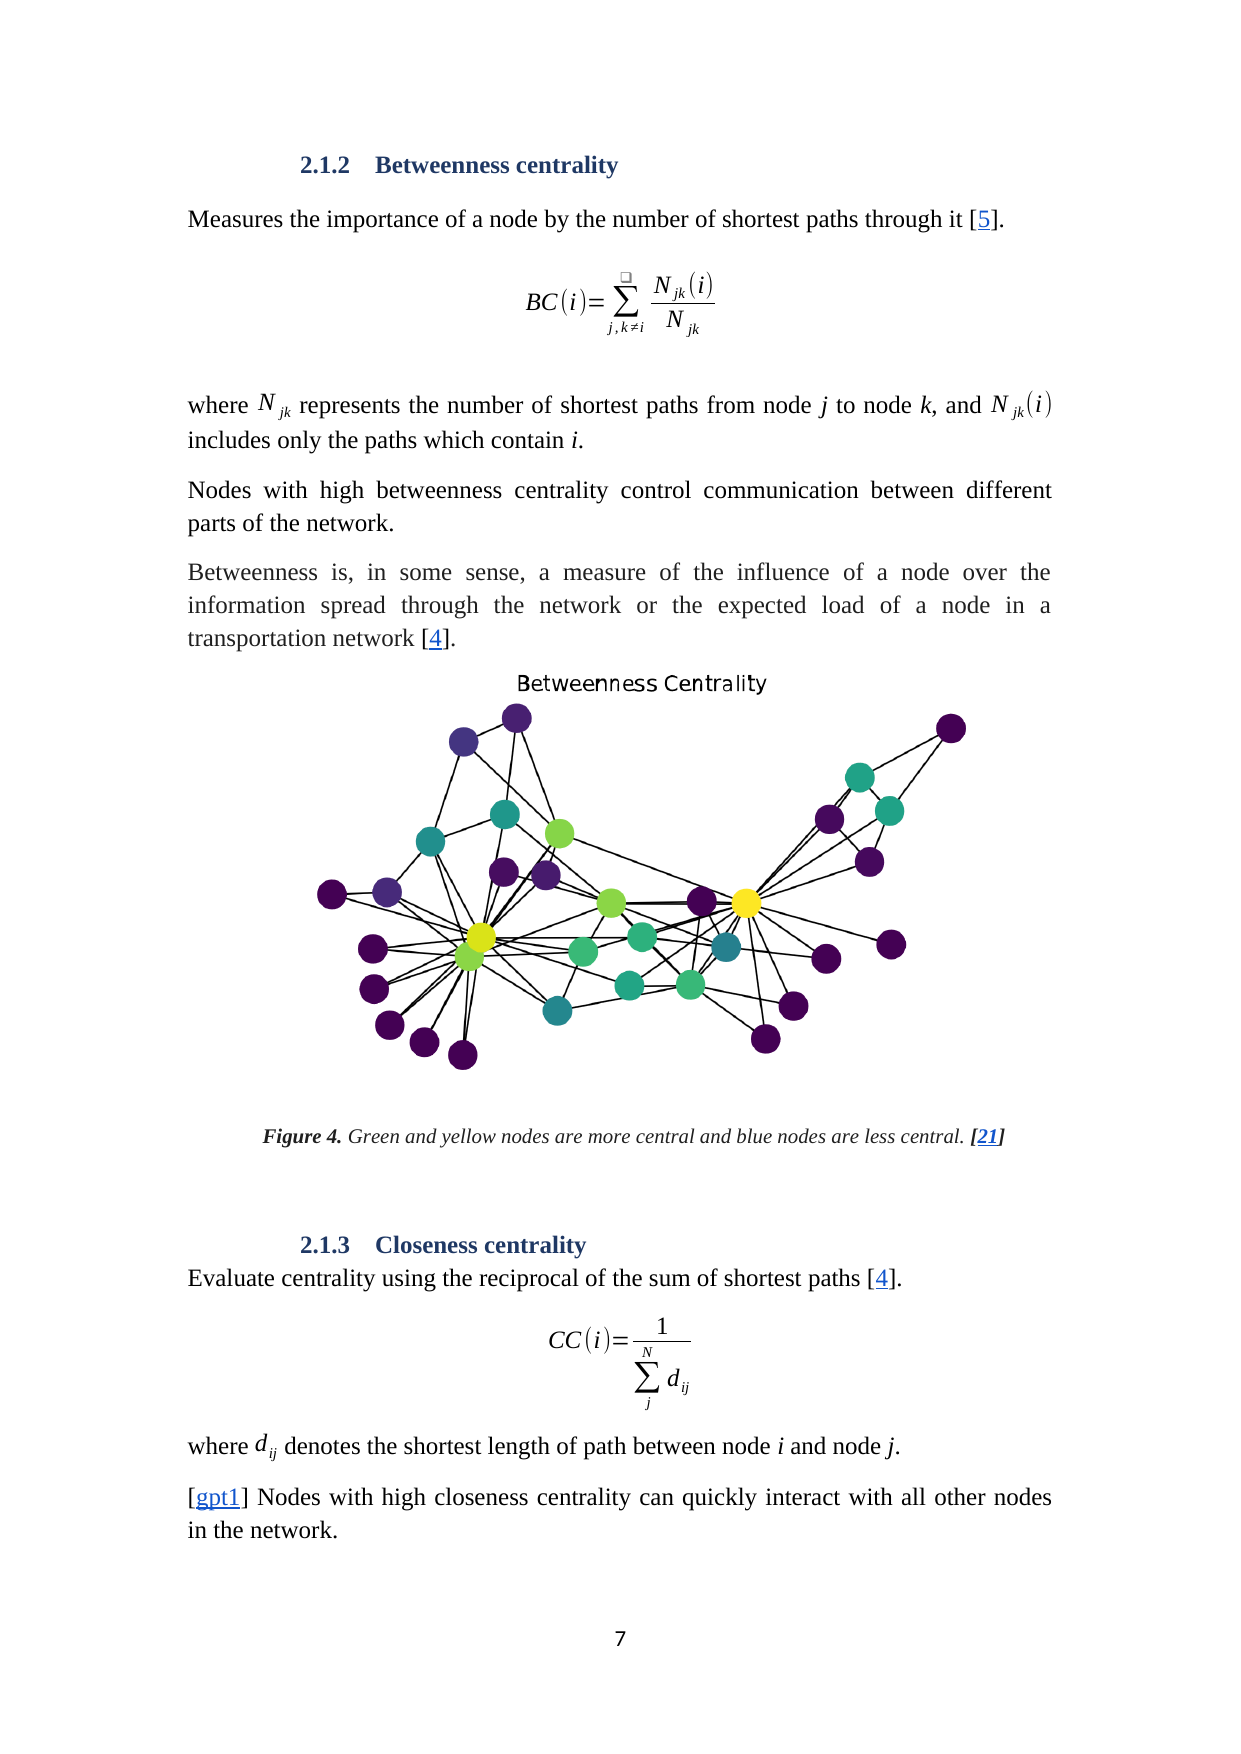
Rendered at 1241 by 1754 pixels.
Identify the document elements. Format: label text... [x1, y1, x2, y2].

text [gpt1] Nodes with high closeness centrality can quickly interact with all other nodes in the network. [187, 1482, 1053, 1544]
text Nodes with high betweenness centrality control communication between different parts of the network. [187, 475, 1053, 536]
text Figure 4. Green and yellow nodes are more central and blue nodes are less central. [21] [187, 1124, 1053, 1148]
text Evaluate centrality using the reciprocal of the sum of shortest paths [4]. [187, 1263, 1053, 1292]
subtitle Closeness centrality [300, 1230, 1053, 1258]
subtitle Betweenness centrality [300, 150, 1053, 179]
text Measures the importance of a node by the number of shortest paths through it [5]. [187, 204, 1053, 233]
text where represents the number of shortest paths from node j to node k, and includes only the paths which contain i. [187, 389, 1053, 454]
picture [281, 656, 997, 1087]
text where denotes the shortest length of path between node i and node j. [187, 1430, 1053, 1461]
text Betweenness is, in some sense, a measure of the influence of a node over the information spread through the network or the expected load of a node in a transportation network [4]. [187, 557, 1053, 652]
